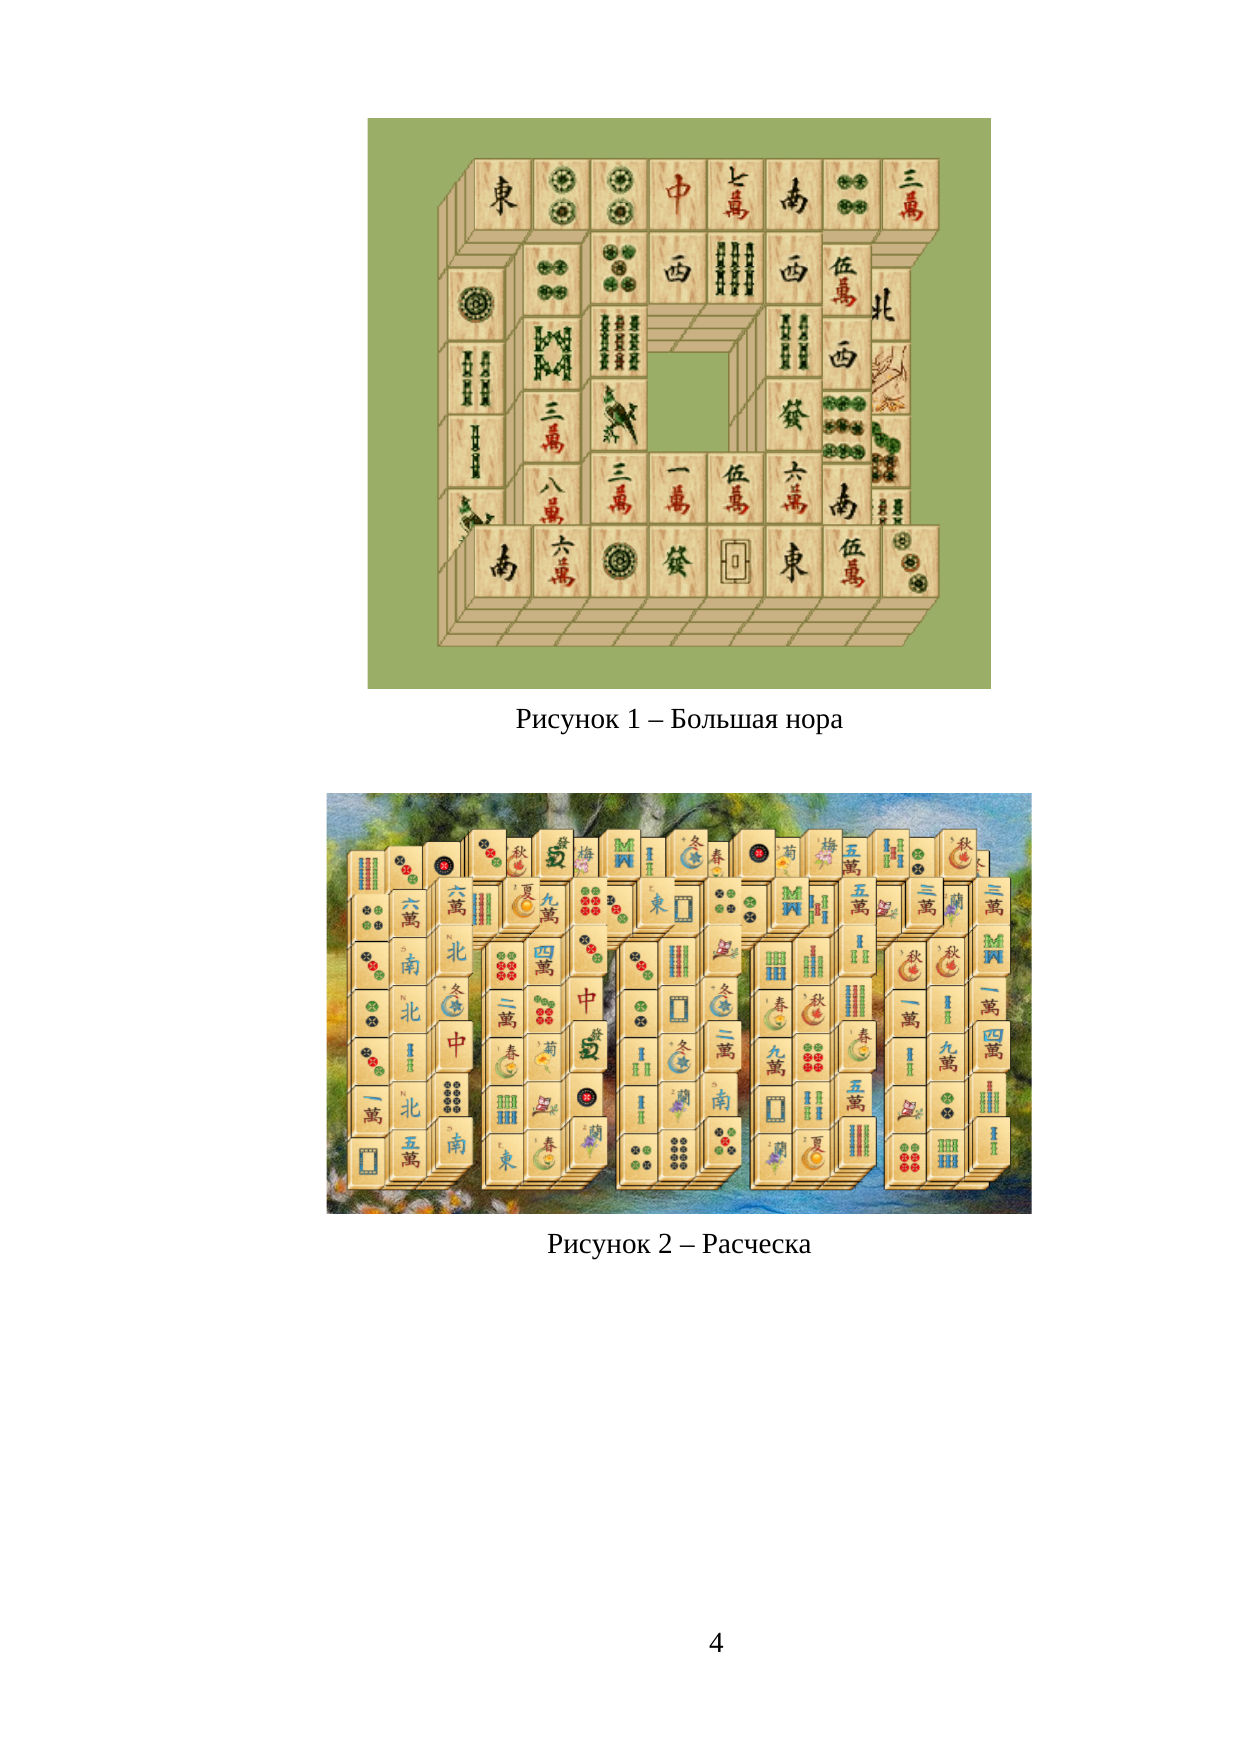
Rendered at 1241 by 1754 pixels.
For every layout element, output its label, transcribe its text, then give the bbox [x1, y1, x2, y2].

picture [367, 118, 991, 689]
picture [326, 793, 1032, 1214]
